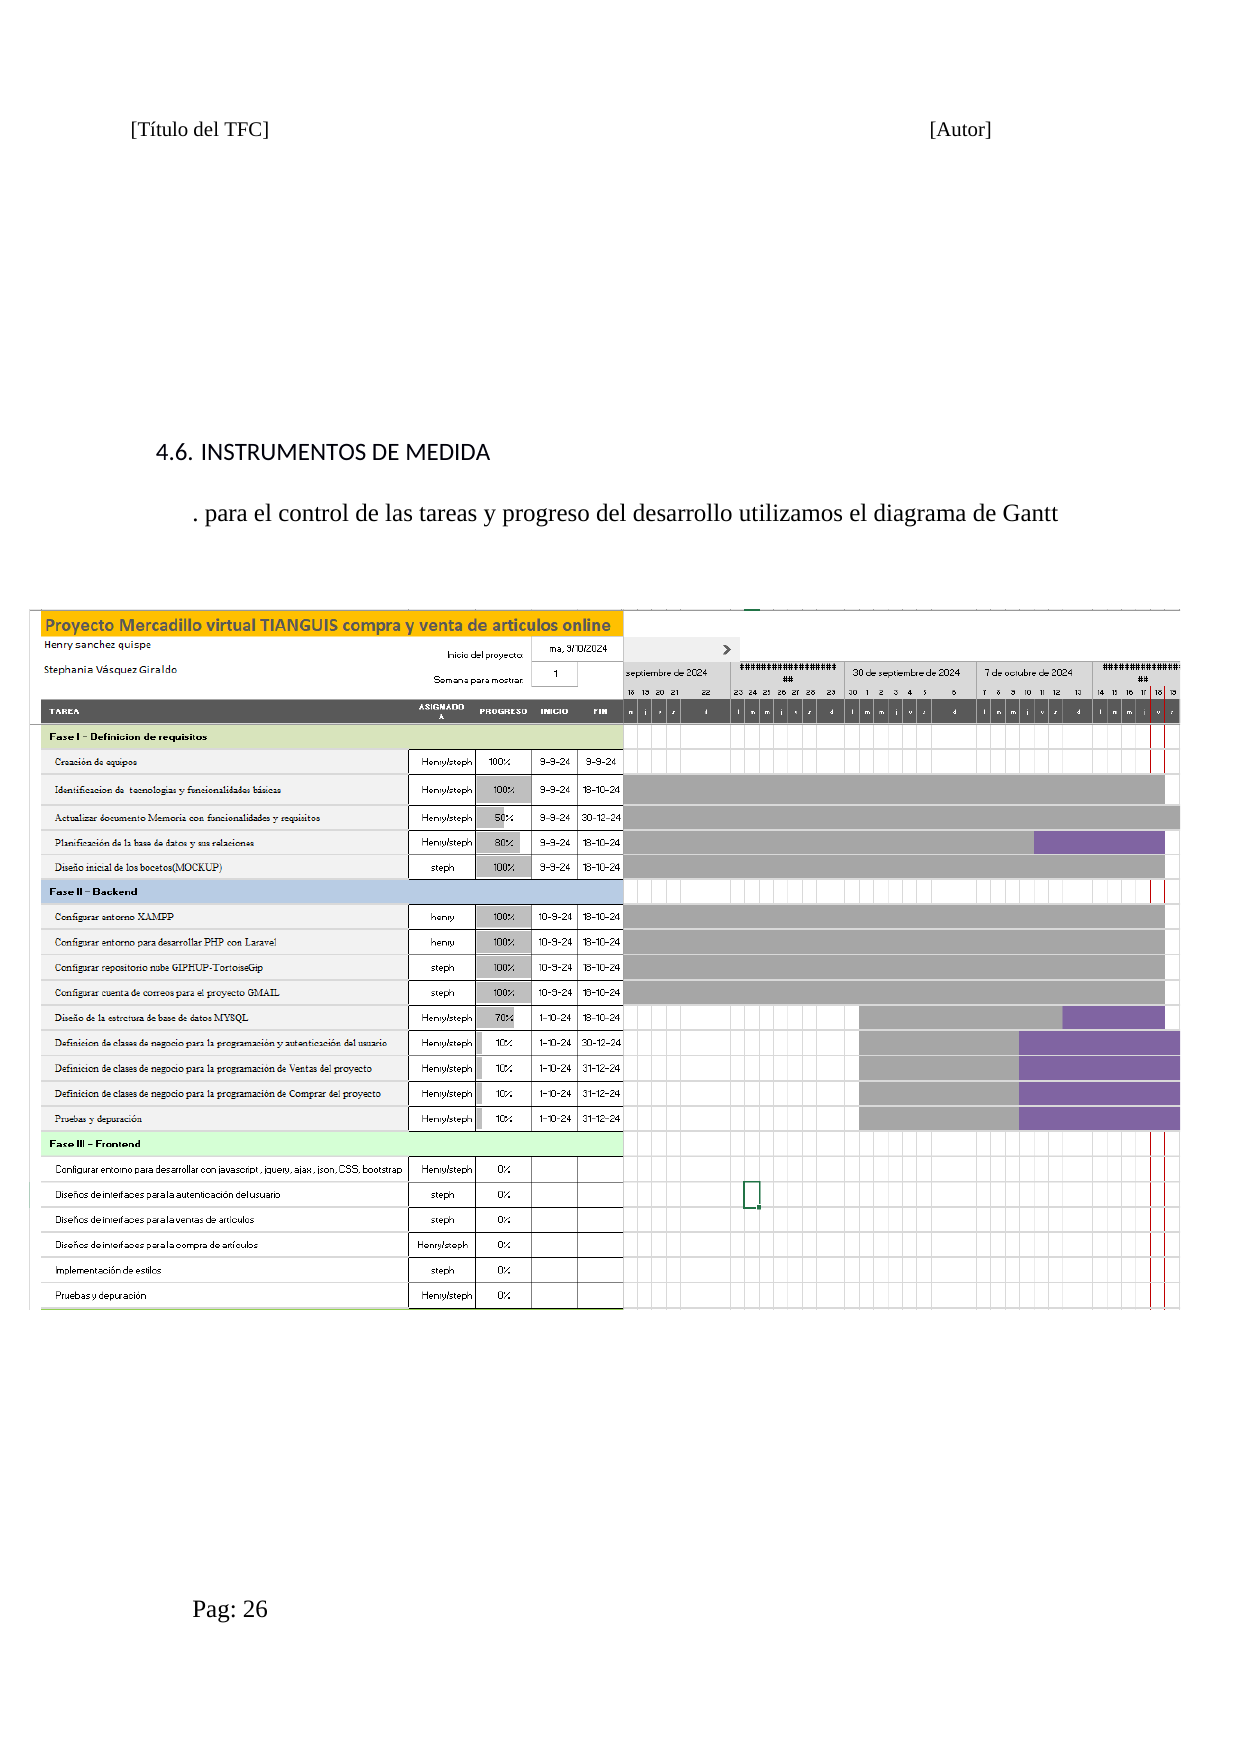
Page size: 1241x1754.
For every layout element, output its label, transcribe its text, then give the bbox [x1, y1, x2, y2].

subtitle INSTRUMENTOS DE MEDIDA [156, 436, 1167, 466]
text . para el control de las tareas y progreso del desarrollo utilizamos el diagrama de Gantt [118, 498, 1167, 527]
picture [29, 609, 1181, 1310]
